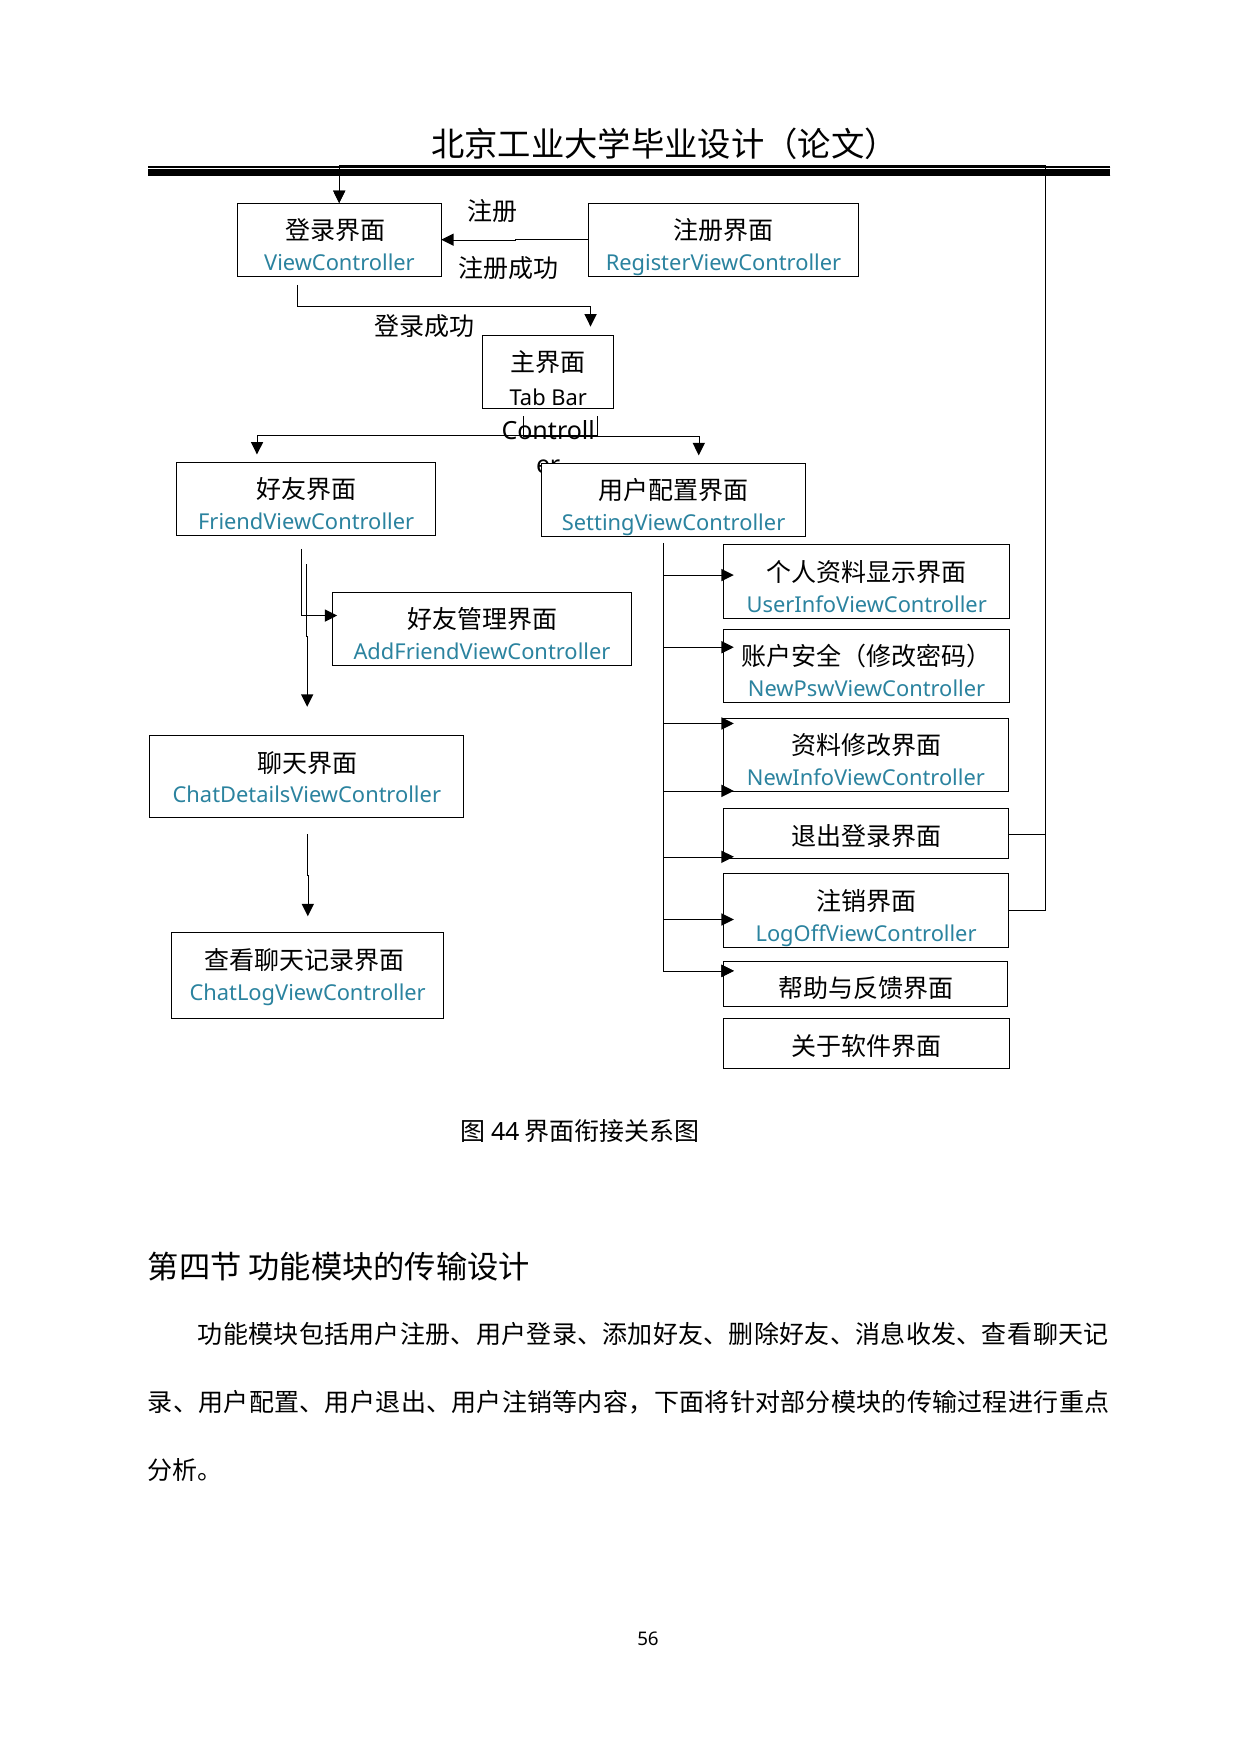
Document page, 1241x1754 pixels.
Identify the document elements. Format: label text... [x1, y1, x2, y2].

list 功能模块包括用户注册、用户登录、添加好友、删除好友、消息收发、查看聊天记录、用户配置、用户退出、用户注销等内容，下面将针对部分模块的传输过程进行重点分析。 [148, 1299, 1110, 1503]
text 图 44界面衔接关系图 [0, 1095, 1110, 1163]
subtitle 第四节 功能模块的传输设计 [148, 1231, 1110, 1299]
